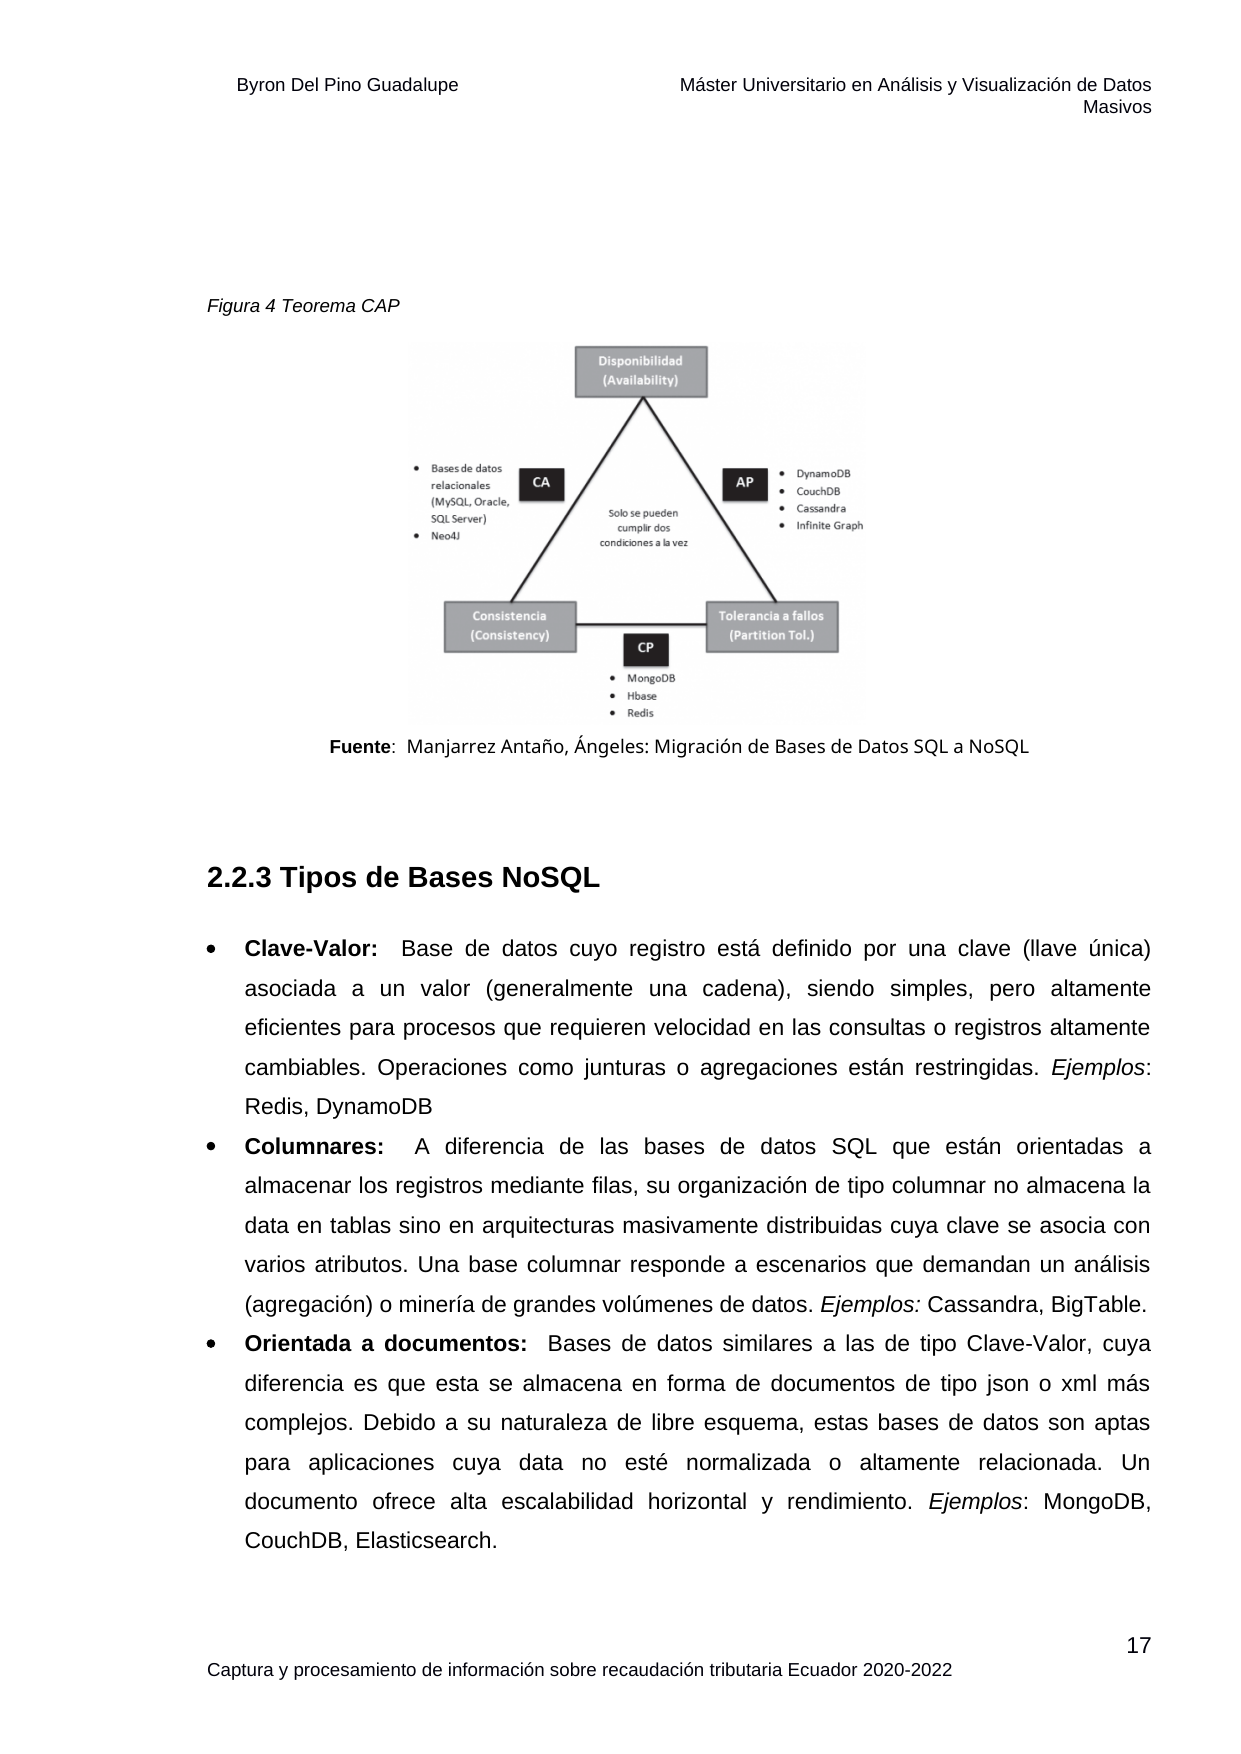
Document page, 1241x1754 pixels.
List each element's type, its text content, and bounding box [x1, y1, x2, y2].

subtitle 2.2.3 Tipos de Bases NoSQL [207, 860, 1152, 893]
text Fuente: Manjarrez Antaño, Ángeles: Migración de Bases de Datos SQL a NoSQL [207, 733, 1152, 758]
list Orientada a documentos: Bases de datos similares a las de tipo Clave-Valor, cuya diferencia es que esta se almacena en forma de documentos de tipo json o xml más complejos. Debido a su naturaleza de libre esquema, estas bases de datos son aptas para aplicaciones cuya data no esté normalizada o altamente relacionada. Un documento ofrece alta escalabilidad horizontal y rendimiento. Ejemplos: MongoDB, CouchDB, Elasticsearch. [207, 1330, 1152, 1554]
list Clave-Valor: Base de datos cuyo registro está definido por una clave (llave única) asociada a un valor (generalmente una cadena), siendo simples, pero altamente eficientes para procesos que requieren velocidad en las consultas o registros altamente cambiables. Operaciones como junturas o agregaciones están restringidas. Ejemplos: Redis, DynamoDB [207, 935, 1152, 1119]
list Columnares: A diferencia de las bases de datos SQL que están orientadas a almacenar los registros mediante filas, su organización de tipo columnar no almacena la data en tablas sino en arquitecturas masivamente distribuidas cuya clave se asocia con varios atributos. Una base columnar responde a escenarios que demandan un análisis (agregación) o minería de grandes volúmenes de datos. Ejemplos: Cassandra, BigTable. [207, 1133, 1152, 1317]
picture [399, 336, 880, 725]
text Figura 4 Teorema CAP [207, 295, 1152, 317]
